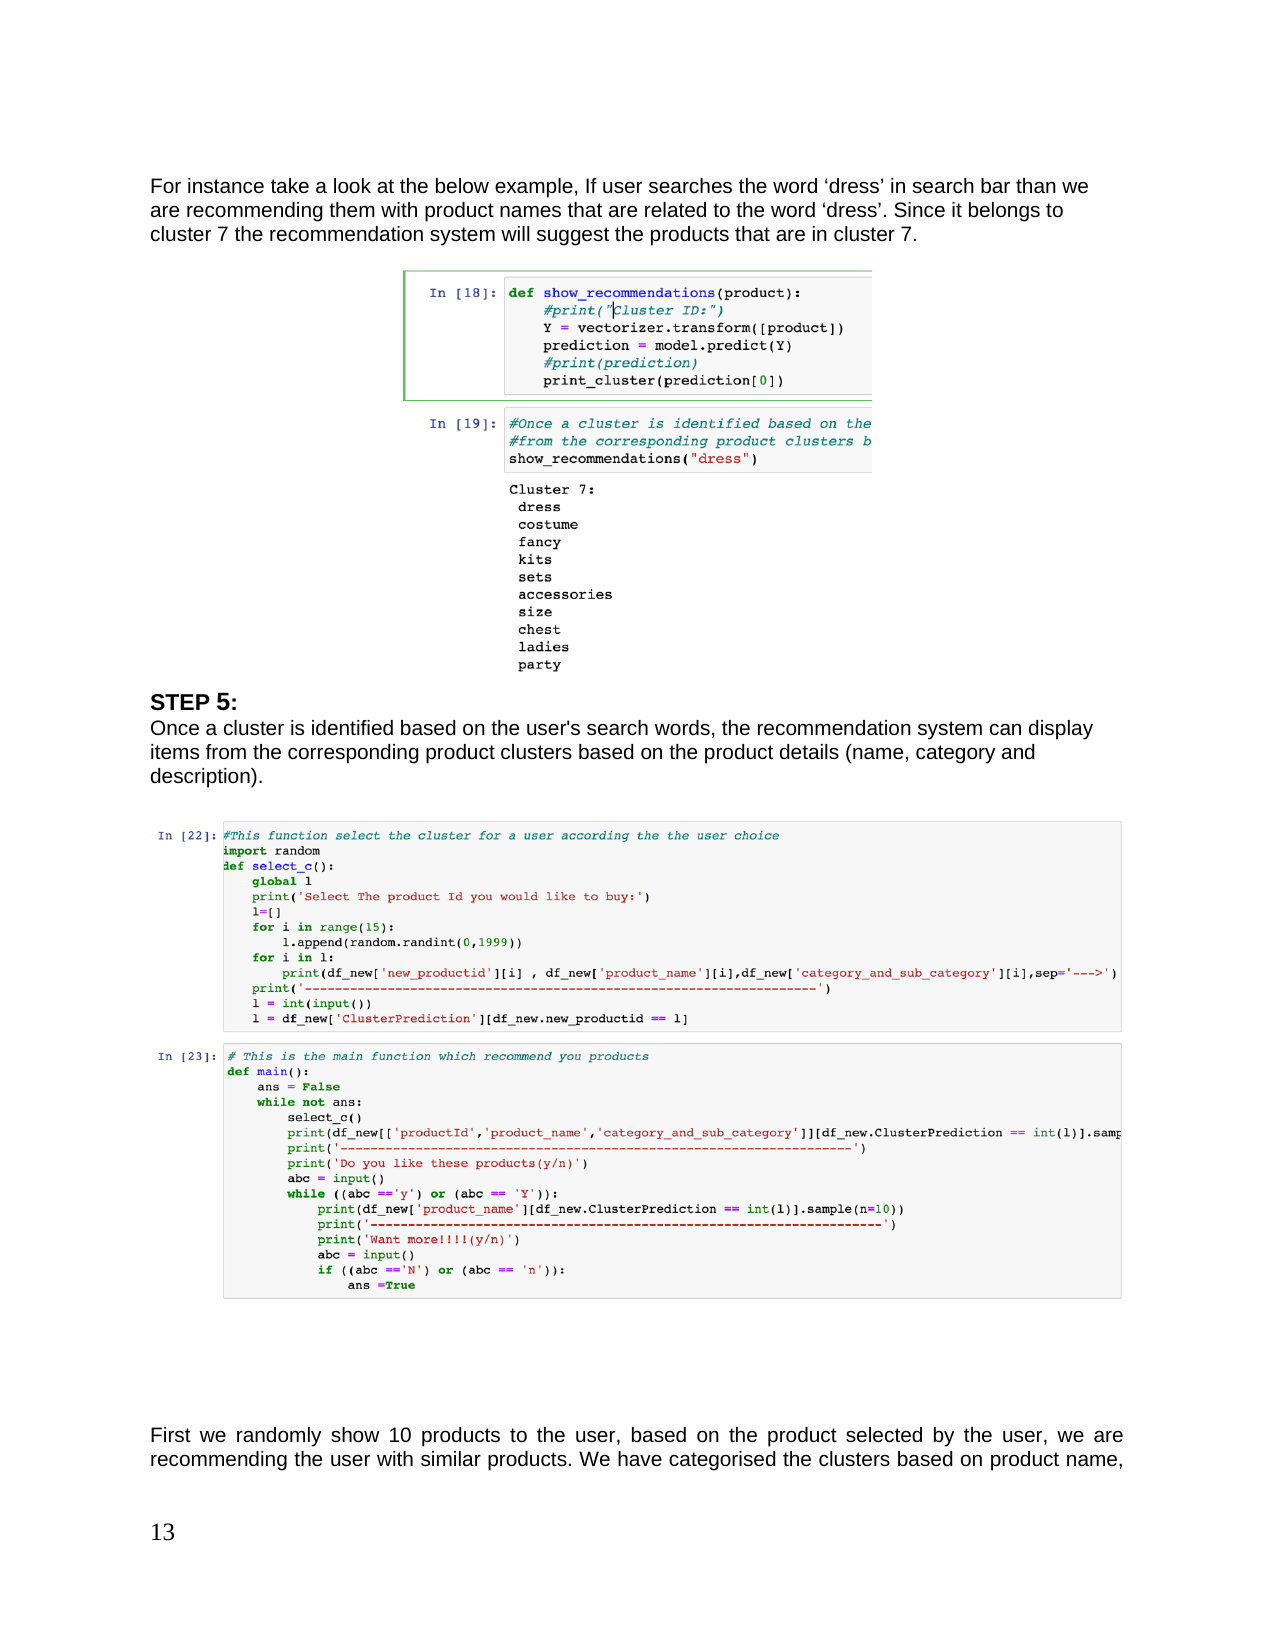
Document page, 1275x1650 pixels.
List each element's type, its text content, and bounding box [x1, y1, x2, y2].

picture [150, 812, 1125, 1304]
text For instance take a look at the below example, If user searches the word ‘dress’ in search bar than we are recommending them with product names that are related to the word ‘dress’. Since it belongs to cluster 7 the recommendation system will suggest the products that are in cluster 7. [150, 174, 1125, 246]
text Once a cluster is identified based on the user's search words, the recommendation system can display items from the corresponding product clusters based on the product details (name, category and description). [150, 716, 1125, 788]
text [150, 1423, 1125, 1471]
picture [403, 269, 872, 688]
text STEP 5: [150, 687, 1125, 716]
